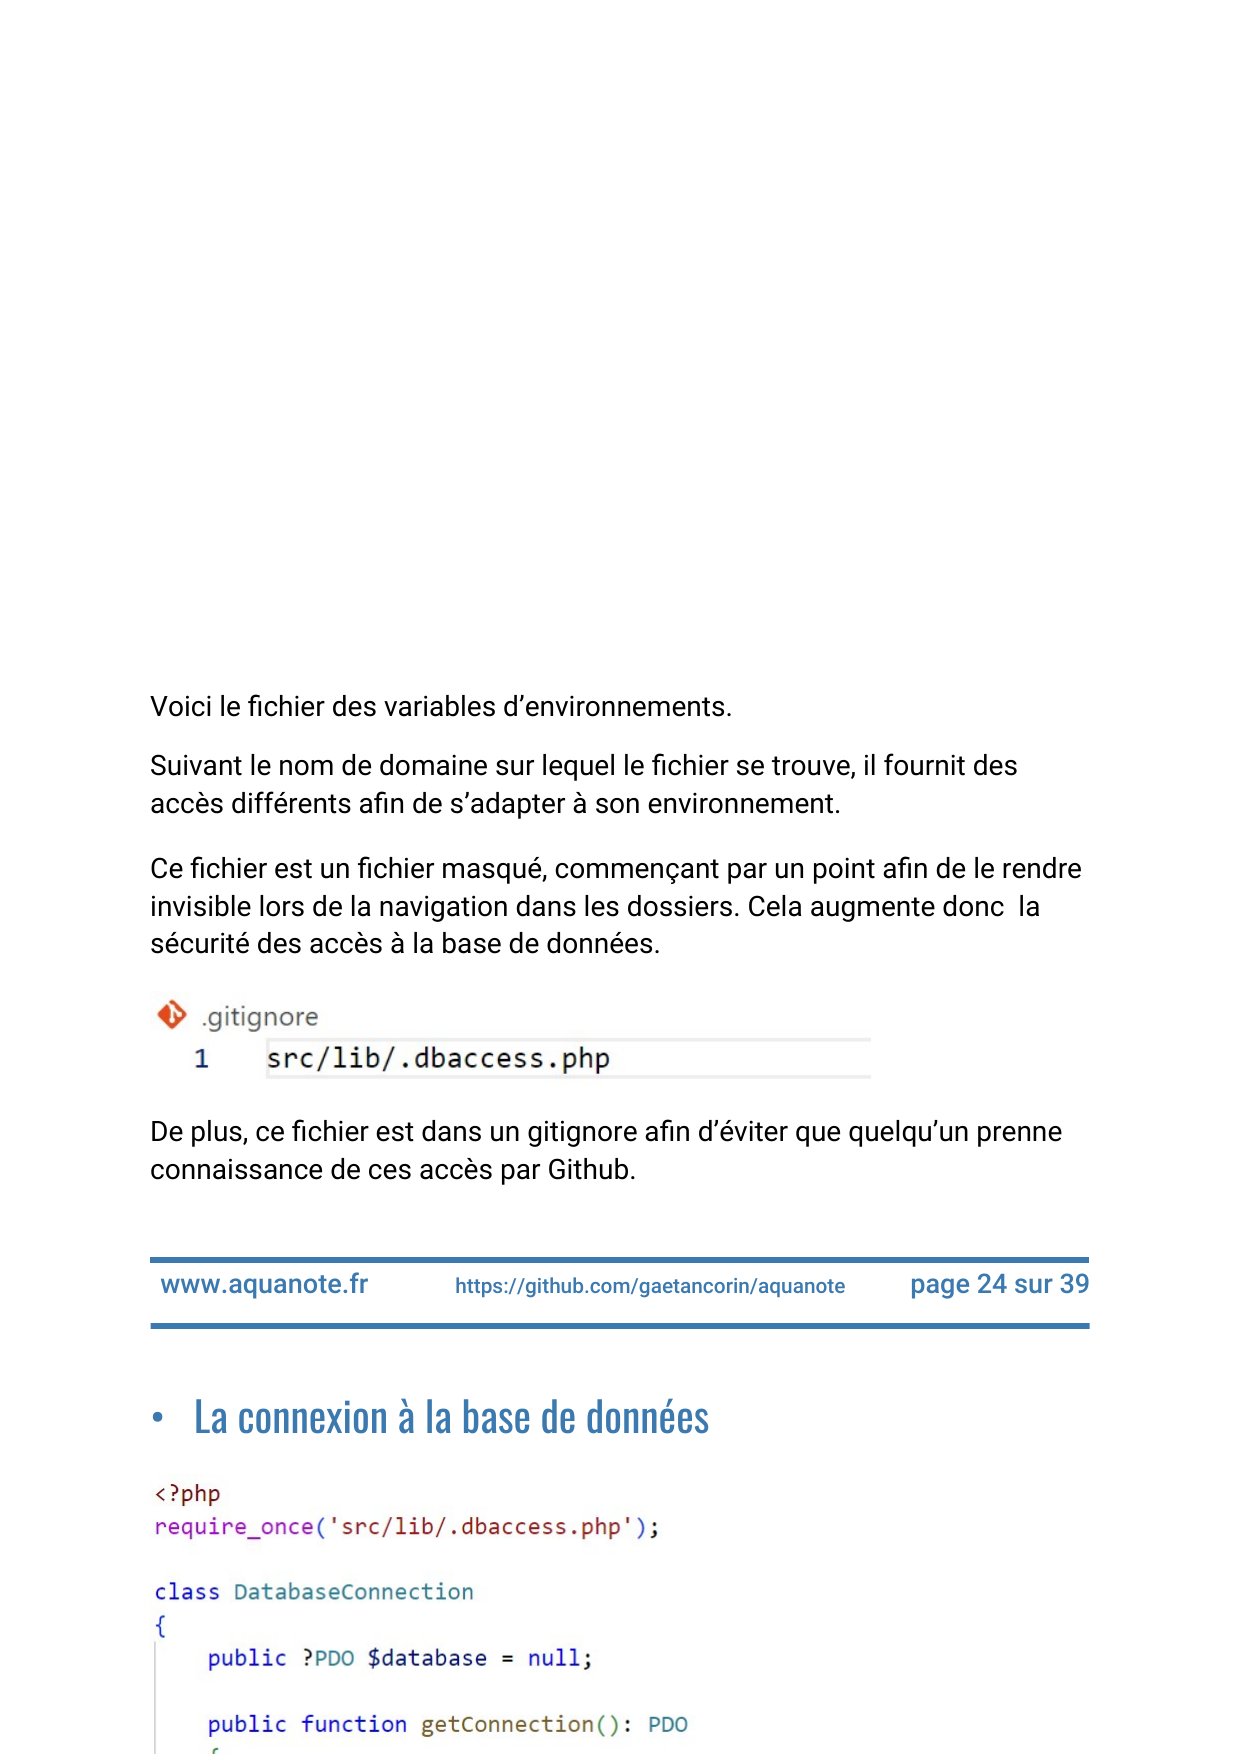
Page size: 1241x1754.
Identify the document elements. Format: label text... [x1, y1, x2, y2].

text Suivant le nom de domaine sur lequel le fichier se trouve, il fournit des accès différents afin de s’adapter à son environnement. [150, 749, 1090, 820]
text De plus, ce fichier est dans un gitignore afin d’éviter que quelqu’un prenne connaissance de ces accès par Github. [150, 1116, 1090, 1187]
picture [150, 1323, 1090, 1329]
text • La connexion à la base de données [150, 1384, 1090, 1446]
picture [149, 1474, 1090, 1754]
text Ce fichier est un fichier masqué, commençant par un point afin de le rendre invisible lors de la navigation dans les dossiers. Cela augmente donc la sécurité des accès à la base de données. [150, 852, 1090, 961]
text www.aquanote.fr https://github.com/gaetancorin/aquanote page 24 sur 39 [150, 1268, 1090, 1300]
text Voici le fichier des variables d’environnements. [150, 690, 1090, 723]
picture [150, 1257, 1089, 1263]
picture [150, 991, 872, 1085]
